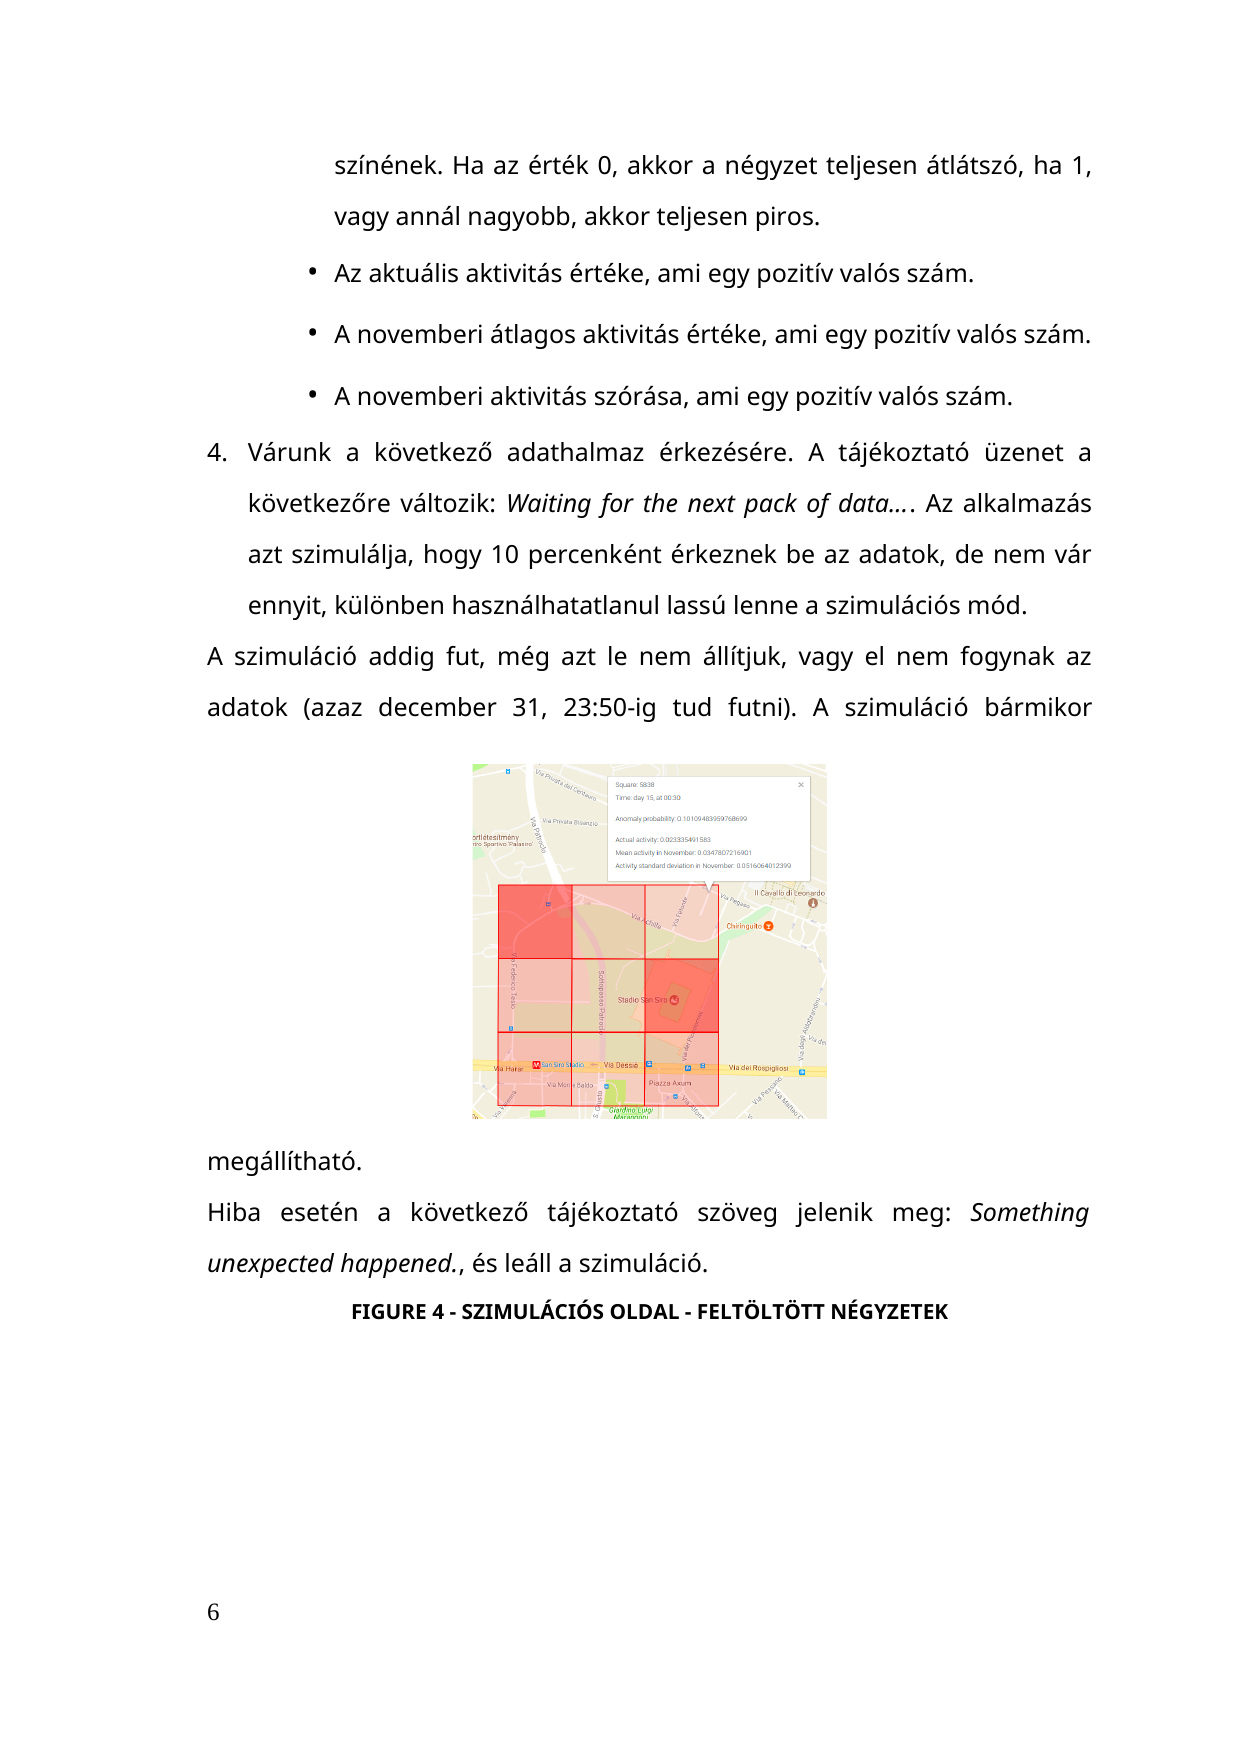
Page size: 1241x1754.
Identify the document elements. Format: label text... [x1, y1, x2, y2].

list Várunk a következő adathalmaz érkezésére. A tájékoztató üzenet a következőre változik: Waiting for the next pack of data.... Az alkalmazás azt szimulálja, hogy 10 percenként érkeznek be az adatok, de nem vár ennyit, különben használhatatlanul lassú lenne a szimulációs mód. [207, 435, 1092, 622]
picture [472, 764, 827, 1119]
list A novemberi átlagos aktivitás értéke, ami egy pozitív valós szám. [307, 311, 1092, 353]
list A novemberi aktivitás szórása, ami egy pozitív valós szám. [307, 373, 1092, 414]
list Az aktuális aktivitás értéke, ami egy pozitív valós szám. [307, 250, 1092, 291]
text Figure 4 - Szimulációs oldal - feltöltött négyzetek [207, 1297, 1092, 1326]
text Hiba esetén a következő tájékoztató szöveg jelenik meg: Something unexpected happened., és leáll a szimuláció. [207, 1195, 1092, 1280]
